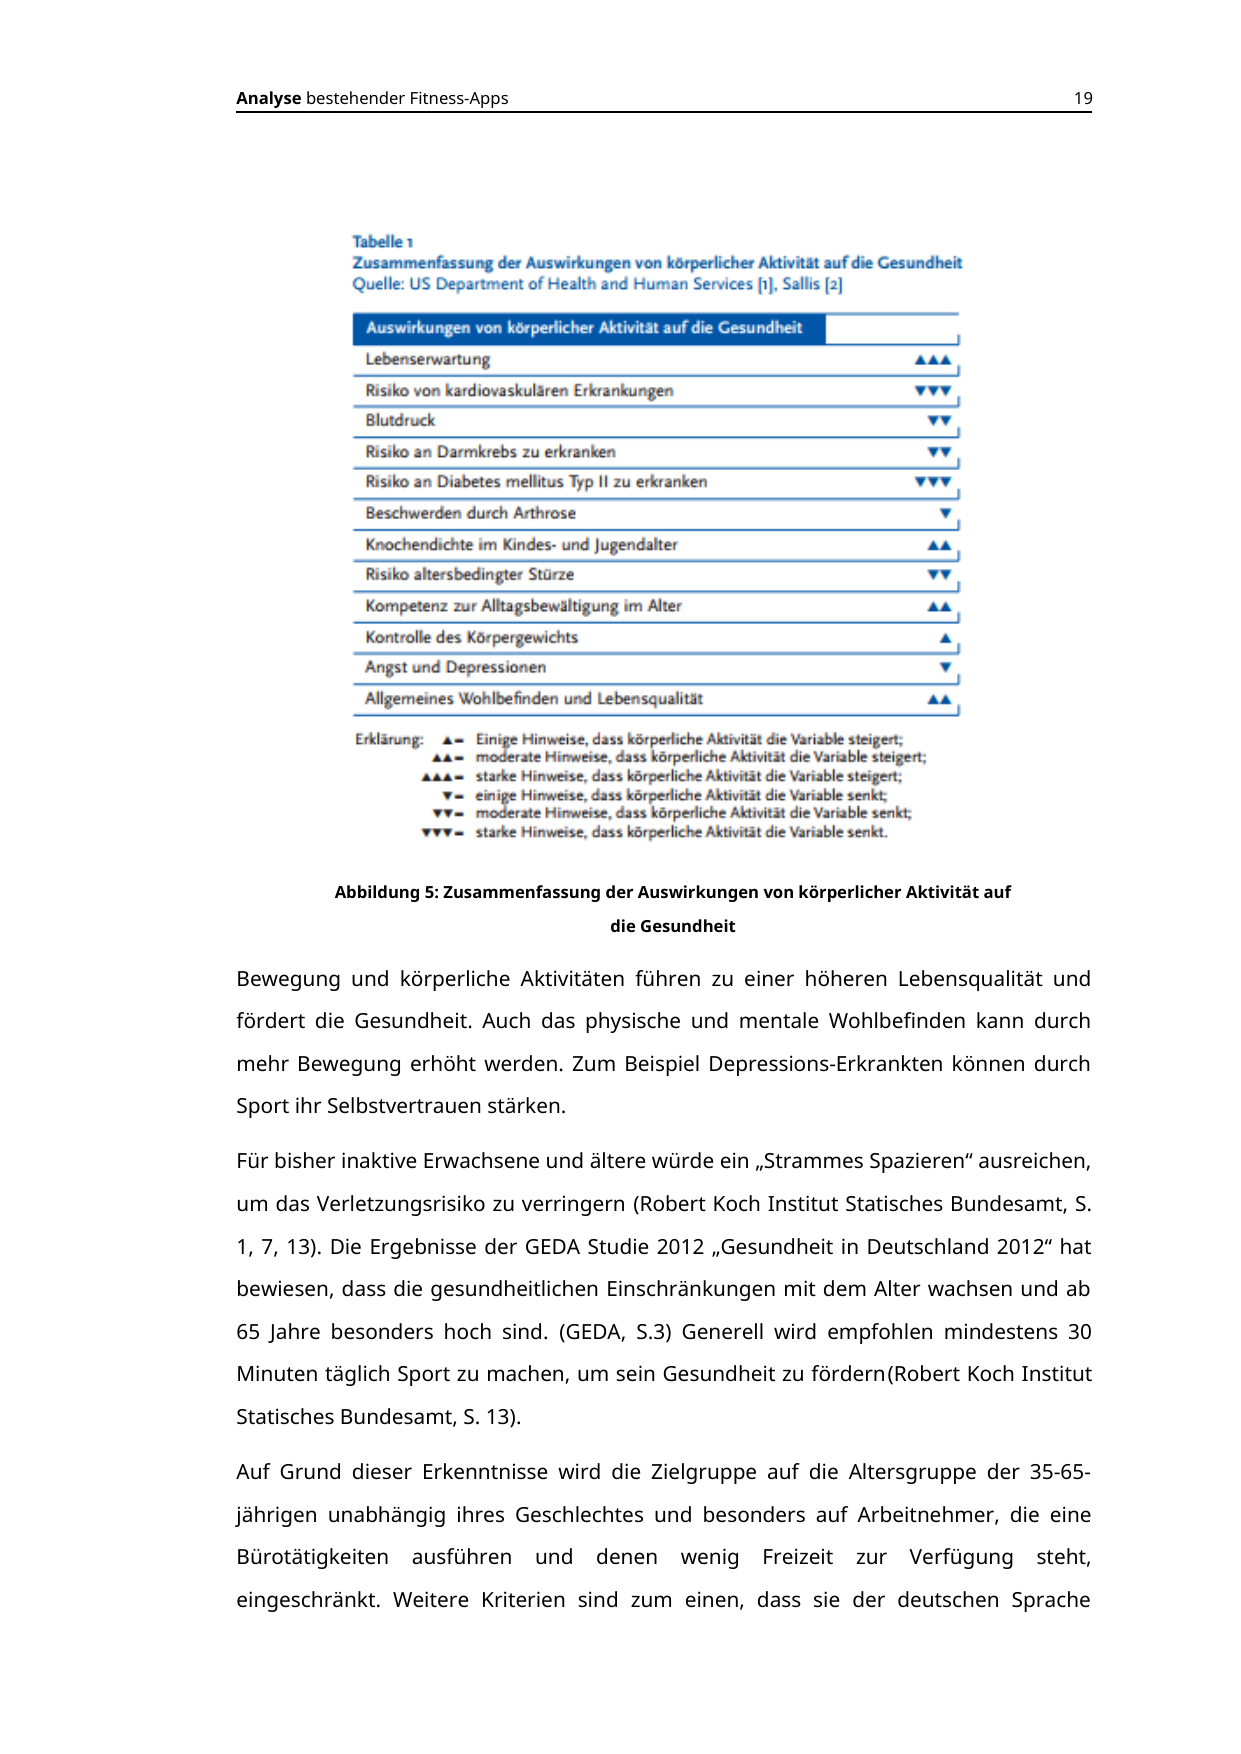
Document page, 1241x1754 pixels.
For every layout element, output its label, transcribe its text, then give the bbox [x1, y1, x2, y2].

text Für bisher inaktive Erwachsene und ältere würde ein „Strammes Spazieren“ ausreichen, um das Verletzungsrisiko zu verringern (Robert Koch Institut Statisches Bundesamt, S. 1, 7, 13). Die Ergebnisse der GEDA Studie 2012 „Gesundheit in Deutschland 2012“ hat bewiesen, dass die gesundheitlichen Einschränkungen mit dem Alter wachsen und ab 65 Jahre besonders hoch sind. (GEDA, S.3) Generell wird empfohlen mindestens 30 Minuten täglich Sport zu machen, um sein Gesundheit zu fördern(Robert Koch Institut Statisches Bundesamt, S. 13). [236, 1147, 1092, 1431]
picture [327, 211, 1019, 855]
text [236, 1457, 1092, 1613]
